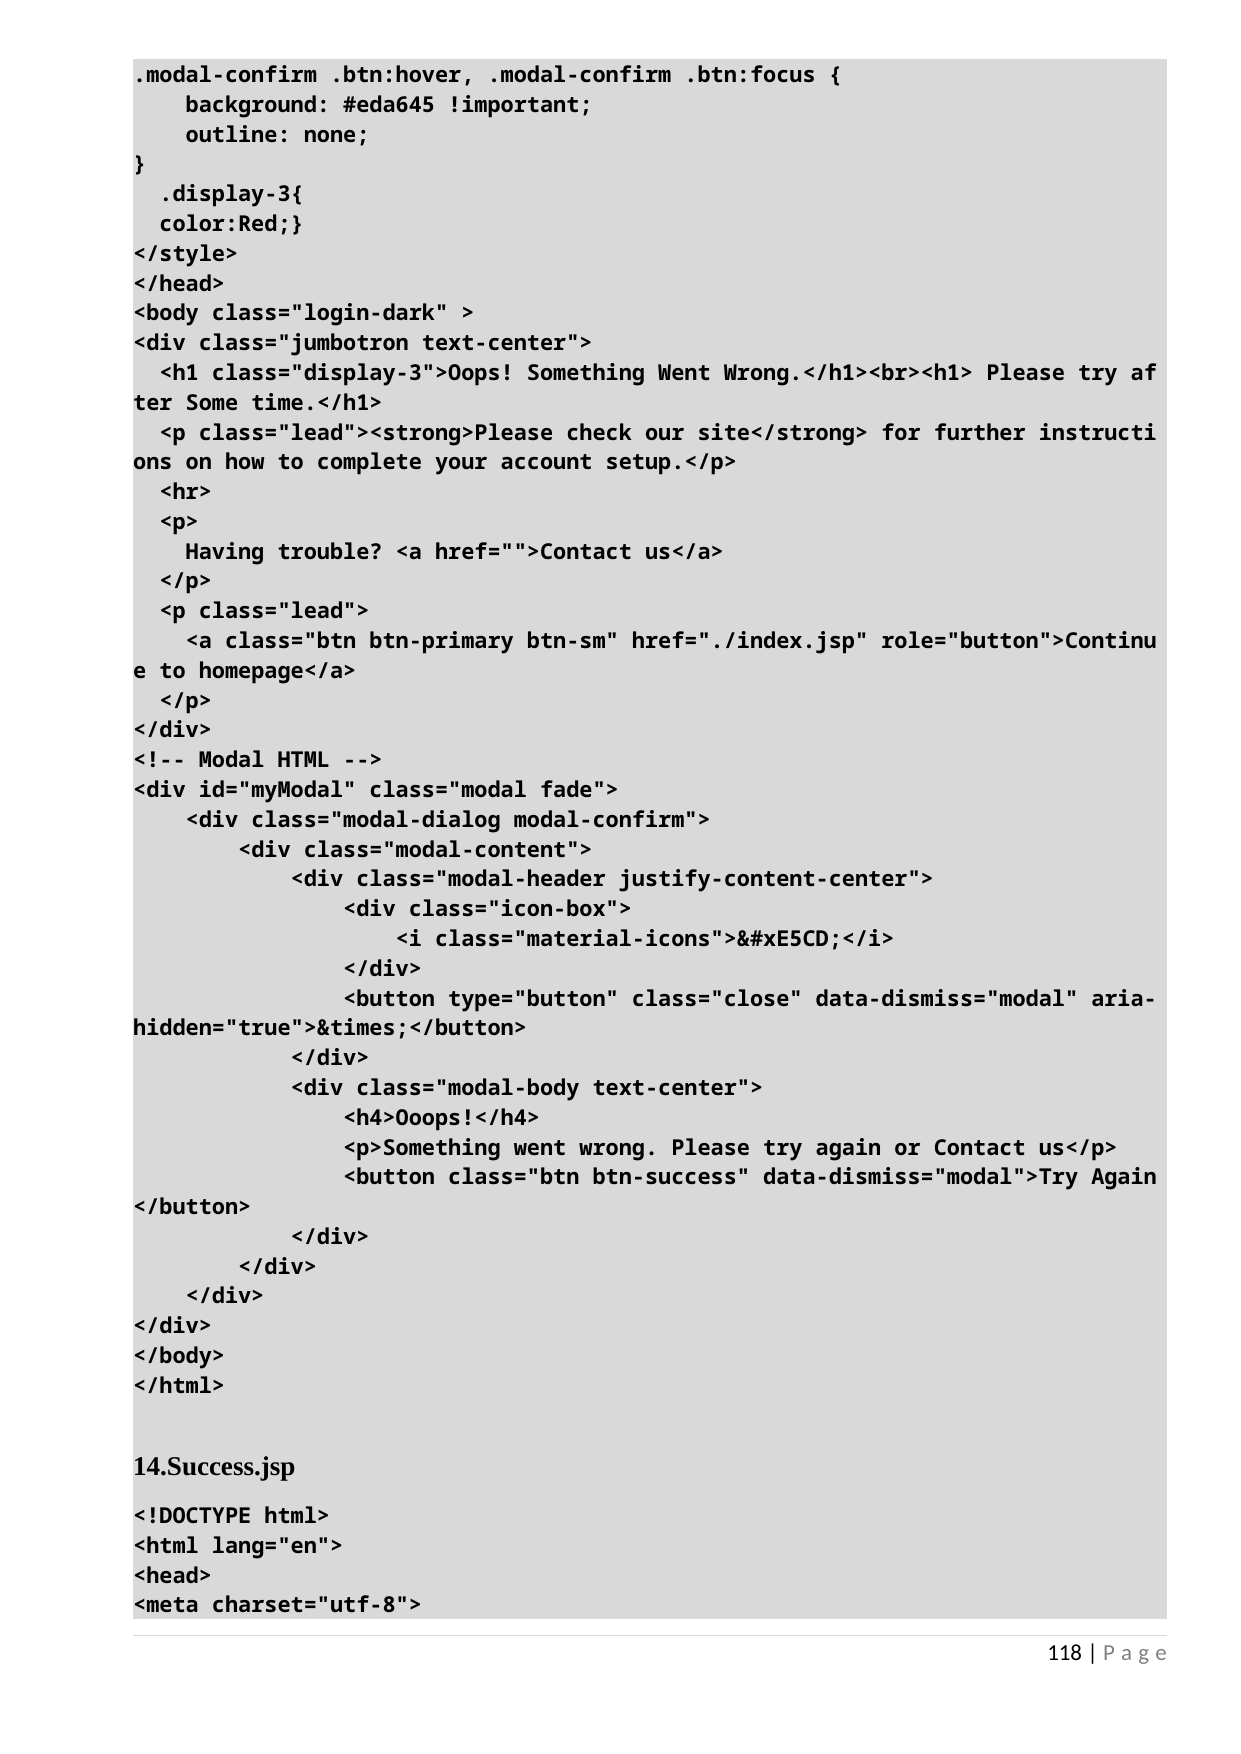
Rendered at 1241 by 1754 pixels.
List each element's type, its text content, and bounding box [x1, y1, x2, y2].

text <h4>Ooops!</h4> [133, 1102, 1167, 1132]
text <p class="lead"> [133, 595, 1167, 625]
text <meta charset="utf-8"> [133, 1589, 1167, 1619]
text <!DOCTYPE html> [133, 1500, 1167, 1530]
text </div> [133, 714, 1167, 744]
text </div> [133, 1221, 1167, 1251]
text background: #eda645 !important; [133, 89, 1167, 119]
text </div> [133, 1310, 1167, 1340]
text </div> [133, 1251, 1167, 1281]
text </div> [133, 953, 1167, 983]
text <a class="btn btn-primary btn-sm" href="./index.jsp" role="button">Continue to homepage</a> [133, 625, 1167, 685]
text <body class="login-dark" > [133, 297, 1167, 327]
text 14.Success.jsp [133, 1450, 1167, 1481]
text outline: none; [133, 119, 1167, 148]
text <div class="modal-body text-center"> [133, 1072, 1167, 1102]
text </html> [133, 1370, 1167, 1400]
text color:Red;} [133, 208, 1167, 238]
text <button type="button" class="close" data-dismiss="modal" aria-hidden="true">&times;</button> [133, 983, 1167, 1042]
text <p>Something went wrong. Please try again or Contact us</p> [133, 1132, 1167, 1161]
text </head> [133, 268, 1167, 297]
text </style> [133, 238, 1167, 268]
text .modal-confirm .btn:hover, .modal-confirm .btn:focus { [133, 59, 1167, 89]
text <!-- Modal HTML --> [133, 744, 1167, 774]
text <h1 class="display-3">Oops! Something Went Wrong.</h1><br><h1> Please try after Some time.</h1> [133, 357, 1167, 417]
text } [133, 148, 1167, 178]
text <hr> [133, 476, 1167, 506]
text Having trouble? <a href="">Contact us</a> [133, 536, 1167, 566]
text </div> [133, 1042, 1167, 1072]
text <div class="modal-dialog modal-confirm"> [133, 804, 1167, 834]
text .display-3{ [133, 178, 1167, 208]
text <div id="myModal" class="modal fade"> [133, 774, 1167, 804]
text <html lang="en"> [133, 1530, 1167, 1560]
text <div class="modal-content"> [133, 834, 1167, 863]
text <div class="icon-box"> [133, 893, 1167, 923]
text <p class="lead"><strong>Please check our site</strong> for further instructions on how to complete your account setup.</p> [133, 417, 1167, 476]
text </p> [133, 685, 1167, 714]
text </body> [133, 1340, 1167, 1370]
text <i class="material-icons">&#xE5CD;</i> [133, 923, 1167, 953]
text <head> [133, 1560, 1167, 1589]
text <div class="jumbotron text-center"> [133, 327, 1167, 357]
text <div class="modal-header justify-content-center"> [133, 863, 1167, 893]
text </p> [133, 566, 1167, 595]
text </div> [133, 1281, 1167, 1310]
text <p> [133, 506, 1167, 536]
text <button class="btn btn-success" data-dismiss="modal">Try Again</button> [133, 1161, 1167, 1221]
